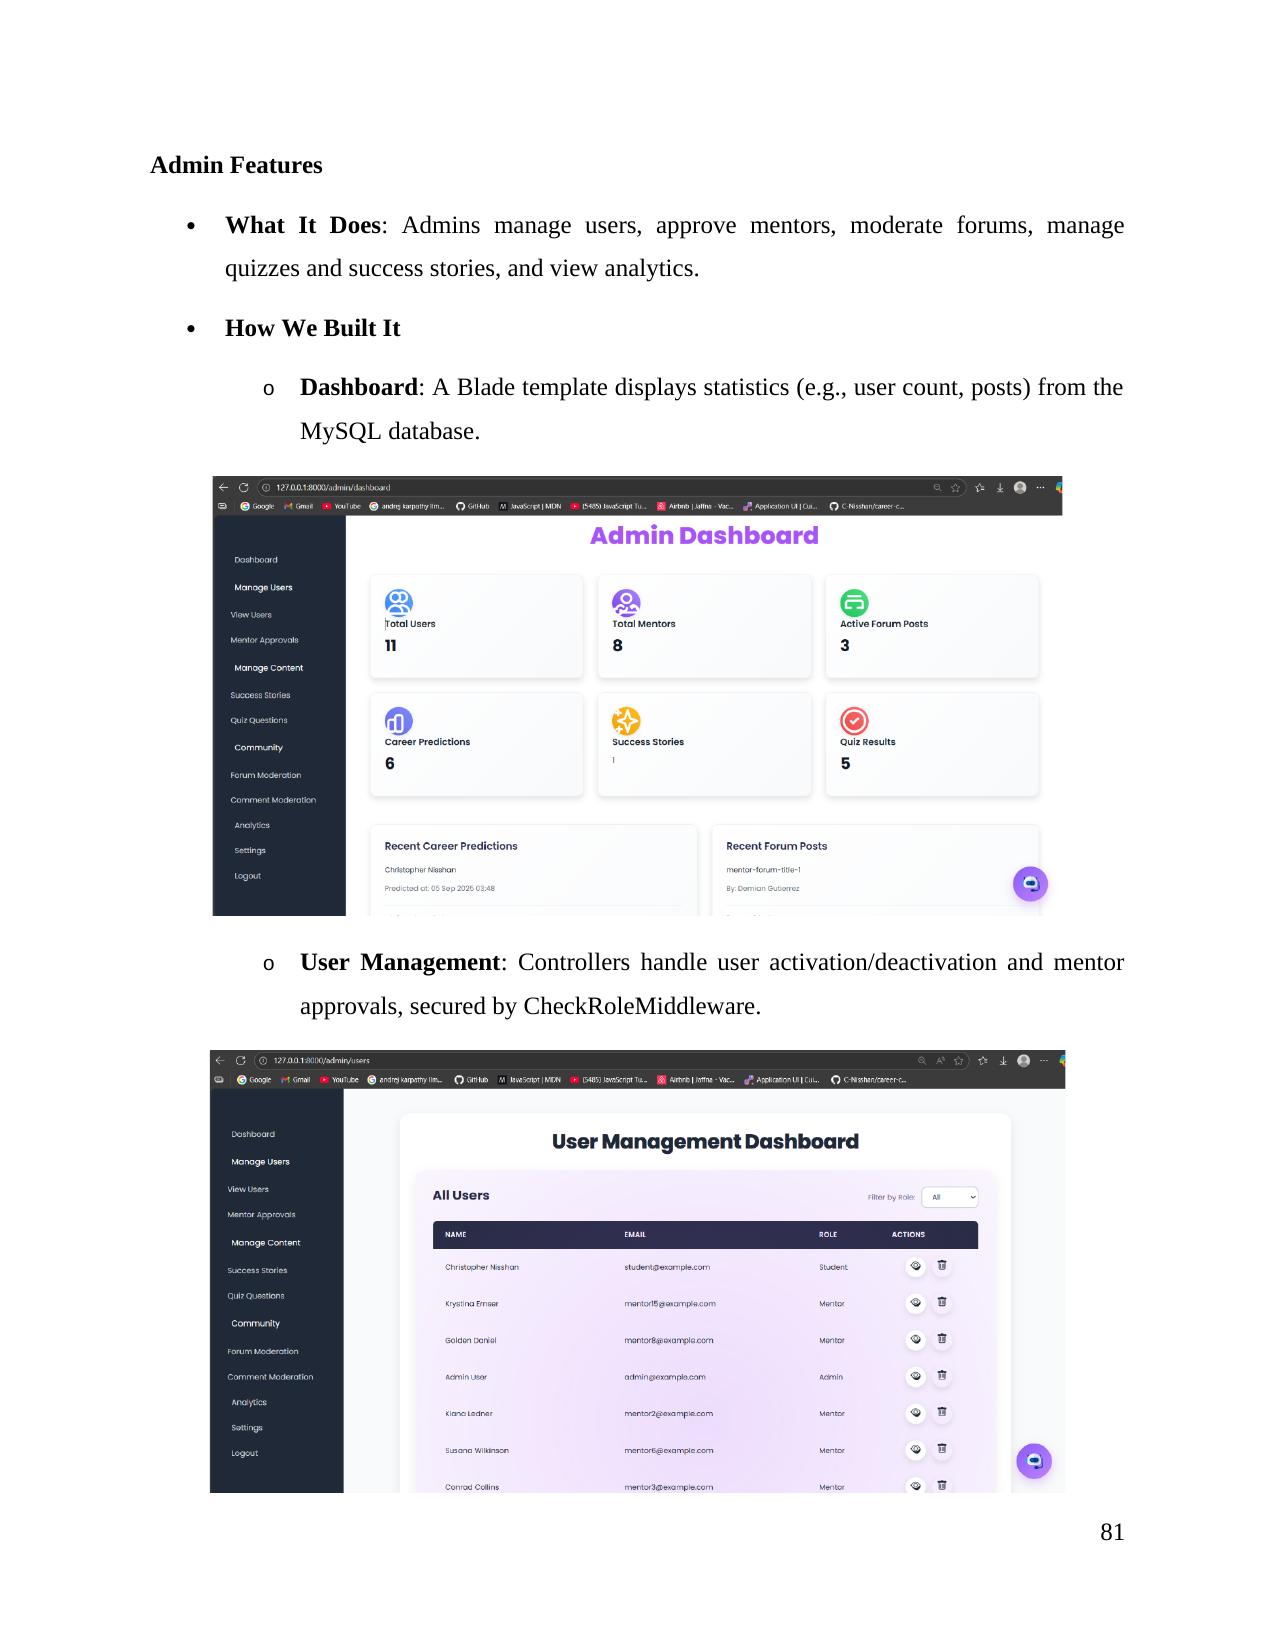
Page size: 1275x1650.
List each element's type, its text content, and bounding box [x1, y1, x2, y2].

list What It Does: Admins manage users, approve mentors, moderate forums, manage quizzes and success stories, and view analytics. [187, 210, 1125, 282]
list How We Built It [187, 313, 1125, 341]
list Dashboard: A Blade template displays statistics (e.g., user count, posts) from the MySQL database. [262, 372, 1125, 445]
picture [212, 476, 1063, 916]
text Admin Features [150, 150, 1125, 179]
picture [209, 1050, 1066, 1493]
list User Management: Controllers handle user activation/deactivation and mentor approvals, secured by CheckRoleMiddleware. [262, 947, 1125, 1020]
